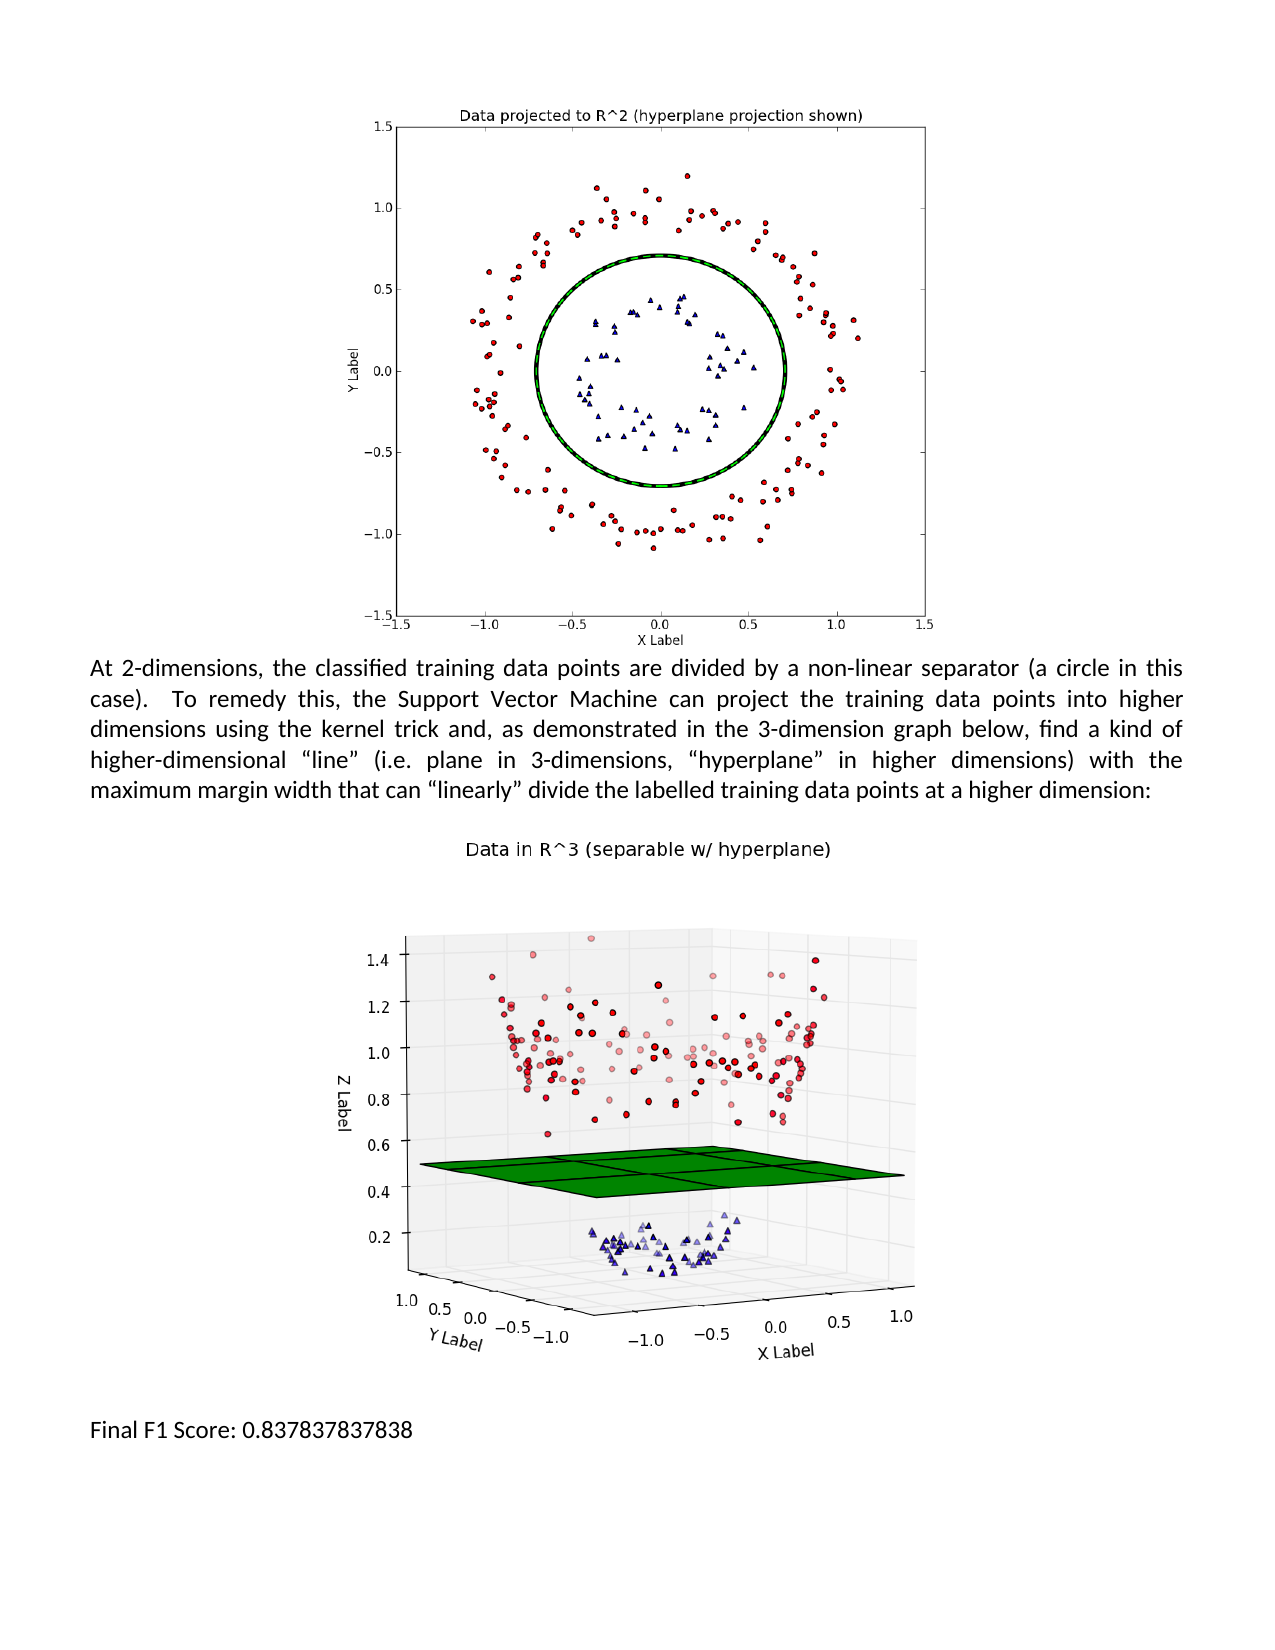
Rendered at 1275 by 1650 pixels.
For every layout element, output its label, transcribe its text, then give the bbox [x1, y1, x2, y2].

picture [339, 105, 937, 653]
text Final F1 Score: 0.837837837838 [90, 1414, 1185, 1445]
text At 2-dimensions, the classified training data points are divided by a non-linear separator (a circle in this case). To remedy this, the Support Vector Machine can project the training data points into higher dimensions using the kernel trick and, as demonstrated in the 3-dimension graph below, find a kind of higher-dimensional “line” (i.e. plane in 3-dimensions, “hyperplane” in higher dimensions) with the maximum margin width that can “linearly” divide the labelled training data points at a higher dimension: [90, 653, 1185, 805]
picture [331, 805, 944, 1384]
